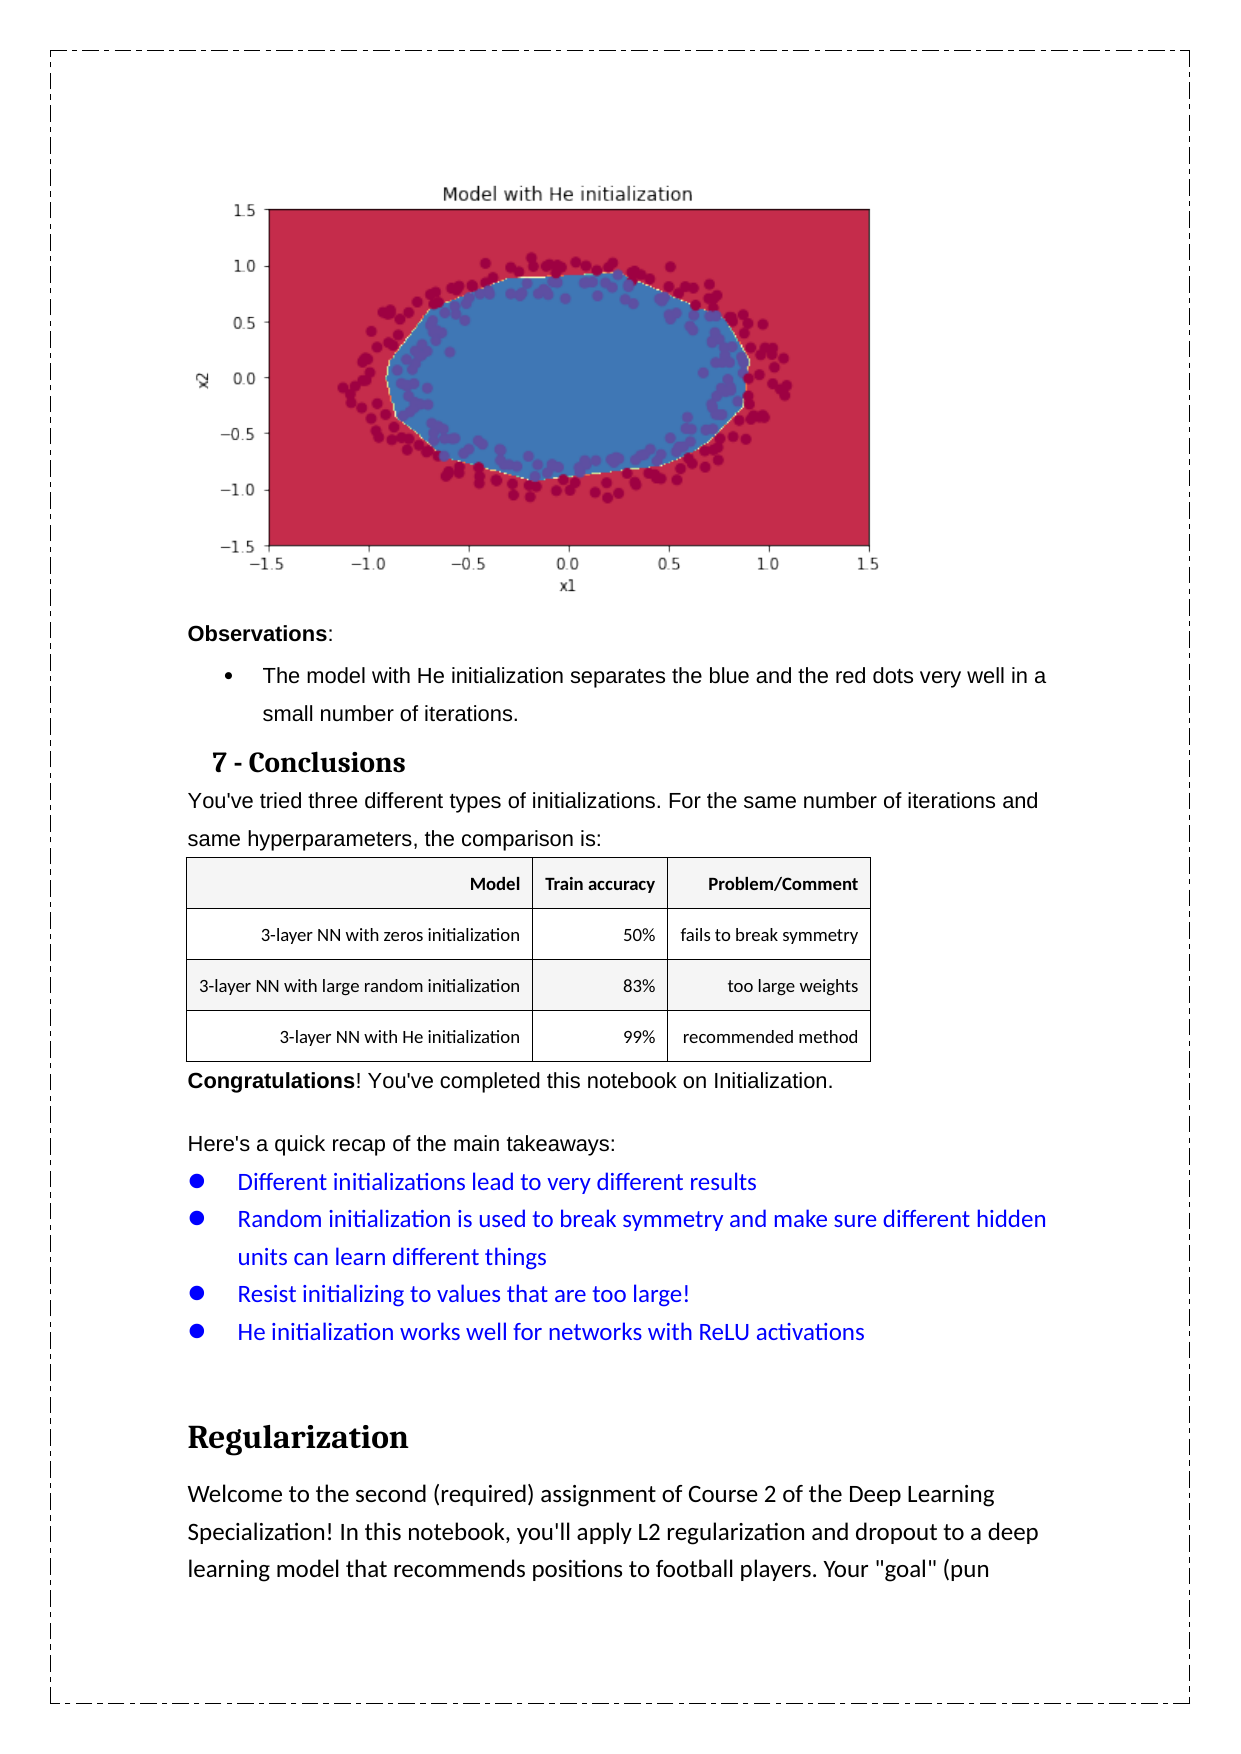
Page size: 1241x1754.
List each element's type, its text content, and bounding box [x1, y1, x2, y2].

list Resist initializing to values that are too large! [187, 1275, 1053, 1312]
list The model with He initialization separates the blue and the red dots very well in a small number of iterations. [225, 657, 1053, 732]
text Observations: [187, 614, 1053, 652]
table_cell too large weights [668, 960, 870, 1010]
table_header Problem/Comment [668, 858, 870, 908]
table_cell 50% [533, 909, 667, 959]
table_cell 3-layer NN with zeros initialization [187, 909, 532, 959]
table_cell recommended method [668, 1011, 870, 1061]
subtitle Regularization [187, 1400, 1053, 1475]
text Congratulations! You've completed this notebook on Initialization. [187, 1062, 1053, 1100]
table_cell 3-layer NN with He initialization [187, 1011, 532, 1061]
list Random initialization is used to break symmetry and make sure different hidden units can learn different things [187, 1200, 1053, 1275]
text Here's a quick recap of the main takeaways: [187, 1125, 1053, 1162]
table_cell 99% [533, 1011, 667, 1061]
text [187, 1475, 1053, 1587]
table_cell 83% [533, 960, 667, 1010]
text You've tried three different types of initializations. For the same number of iterations and same hyperparameters, the comparison is: [187, 782, 1053, 857]
subtitle 7 - Conclusions [212, 744, 1053, 782]
list Different initializations lead to very different results [187, 1162, 1053, 1200]
list He initialization works well for networks with ReLU activations [187, 1312, 1053, 1350]
picture [187, 175, 892, 604]
table_header Train accuracy [533, 858, 667, 908]
table_cell 3-layer NN with large random initialization [187, 960, 532, 1010]
table_cell fails to break symmetry [668, 909, 870, 959]
table_header Model [187, 858, 532, 908]
